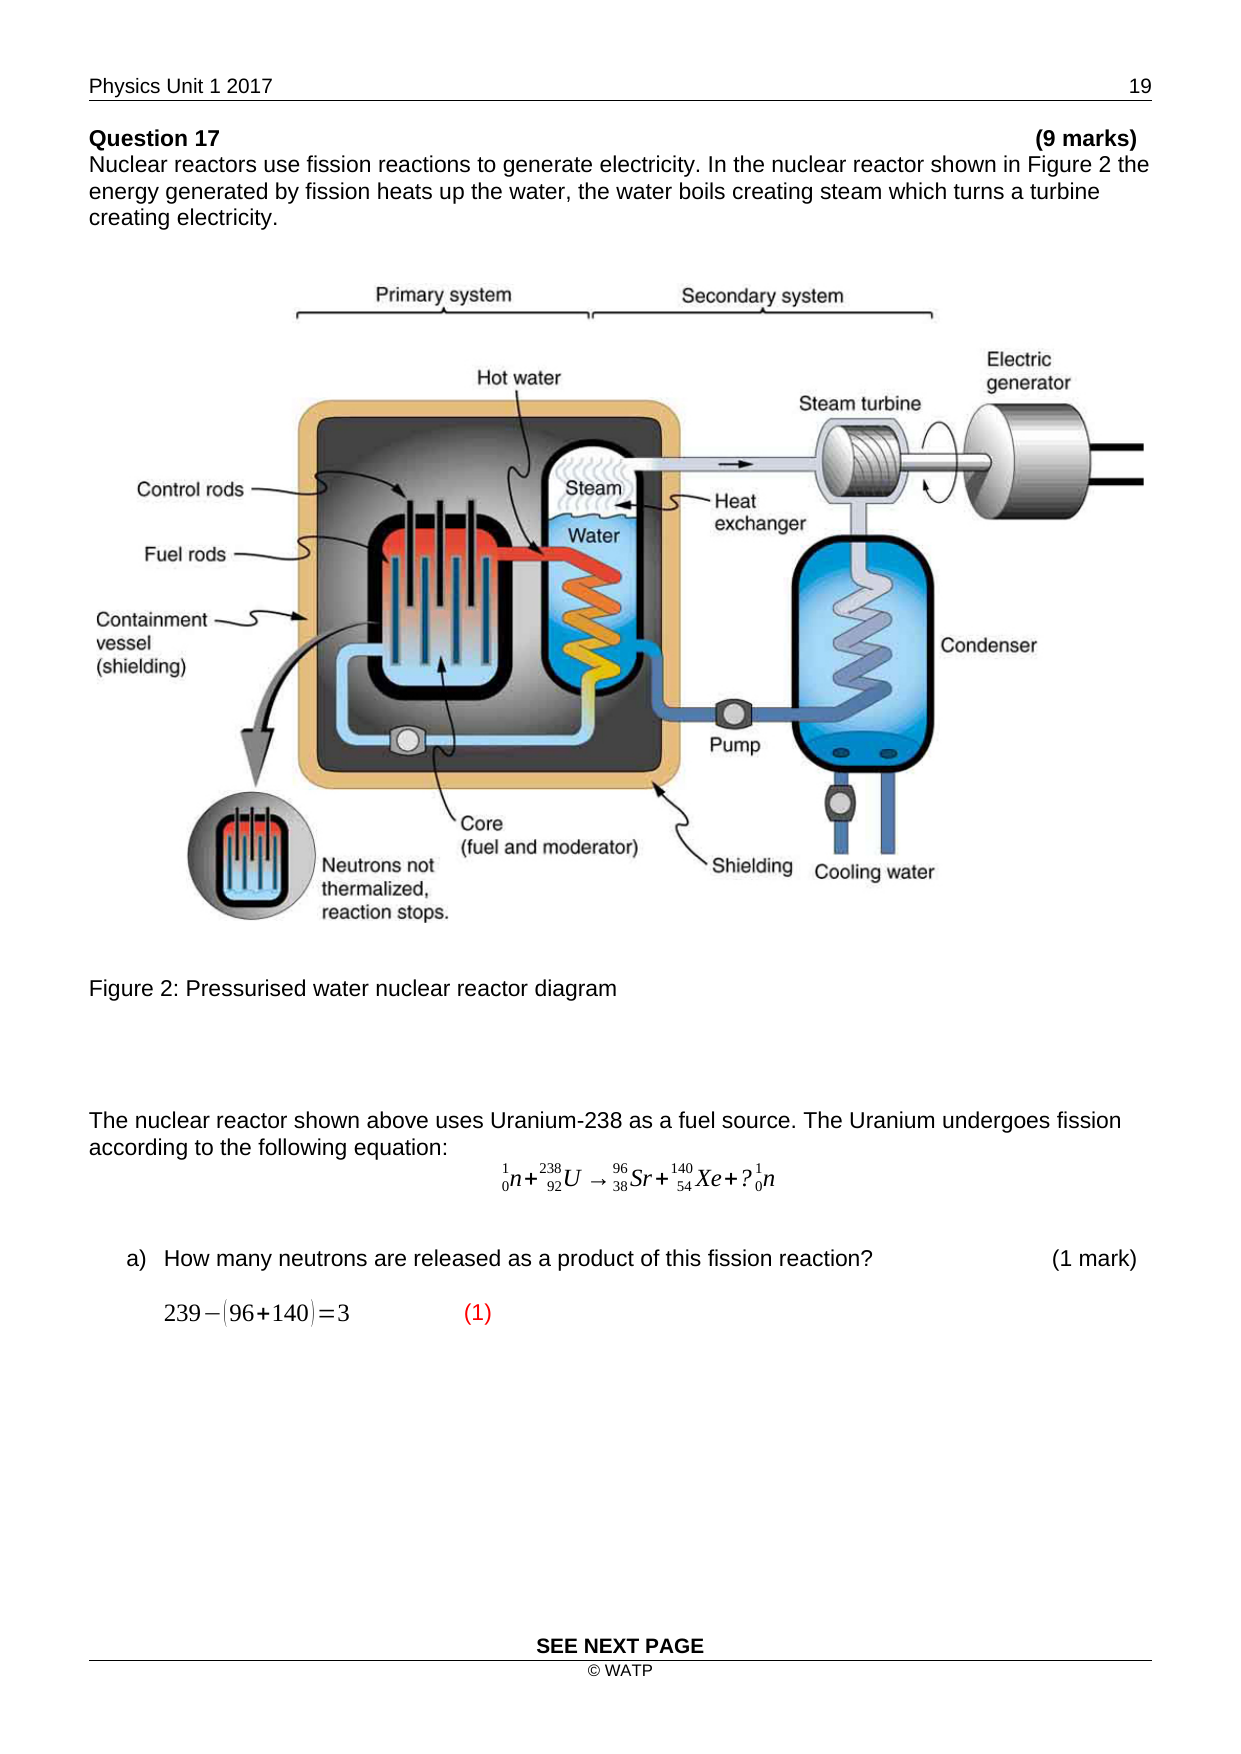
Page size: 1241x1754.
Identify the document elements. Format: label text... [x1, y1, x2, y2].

text The nuclear reactor shown above uses Uranium-238 as a fuel source. The Uranium undergoes fission according to the following equation: [89, 1107, 1152, 1160]
text Question 17 (9 marks) [89, 125, 1152, 151]
text Figure 2: Pressurised water nuclear reactor diagram [89, 975, 1152, 1002]
picture [96, 283, 1144, 923]
list How many neutrons are released as a product of this fission reaction? (1 mark) [126, 1245, 1152, 1272]
text (1) [164, 1298, 1152, 1328]
text Nuclear reactors use fission reactions to generate electricity. In the nuclear reactor shown in Figure 2 the energy generated by fission heats up the water, the water boils creating steam which turns a turbine creating electricity. [89, 151, 1152, 230]
